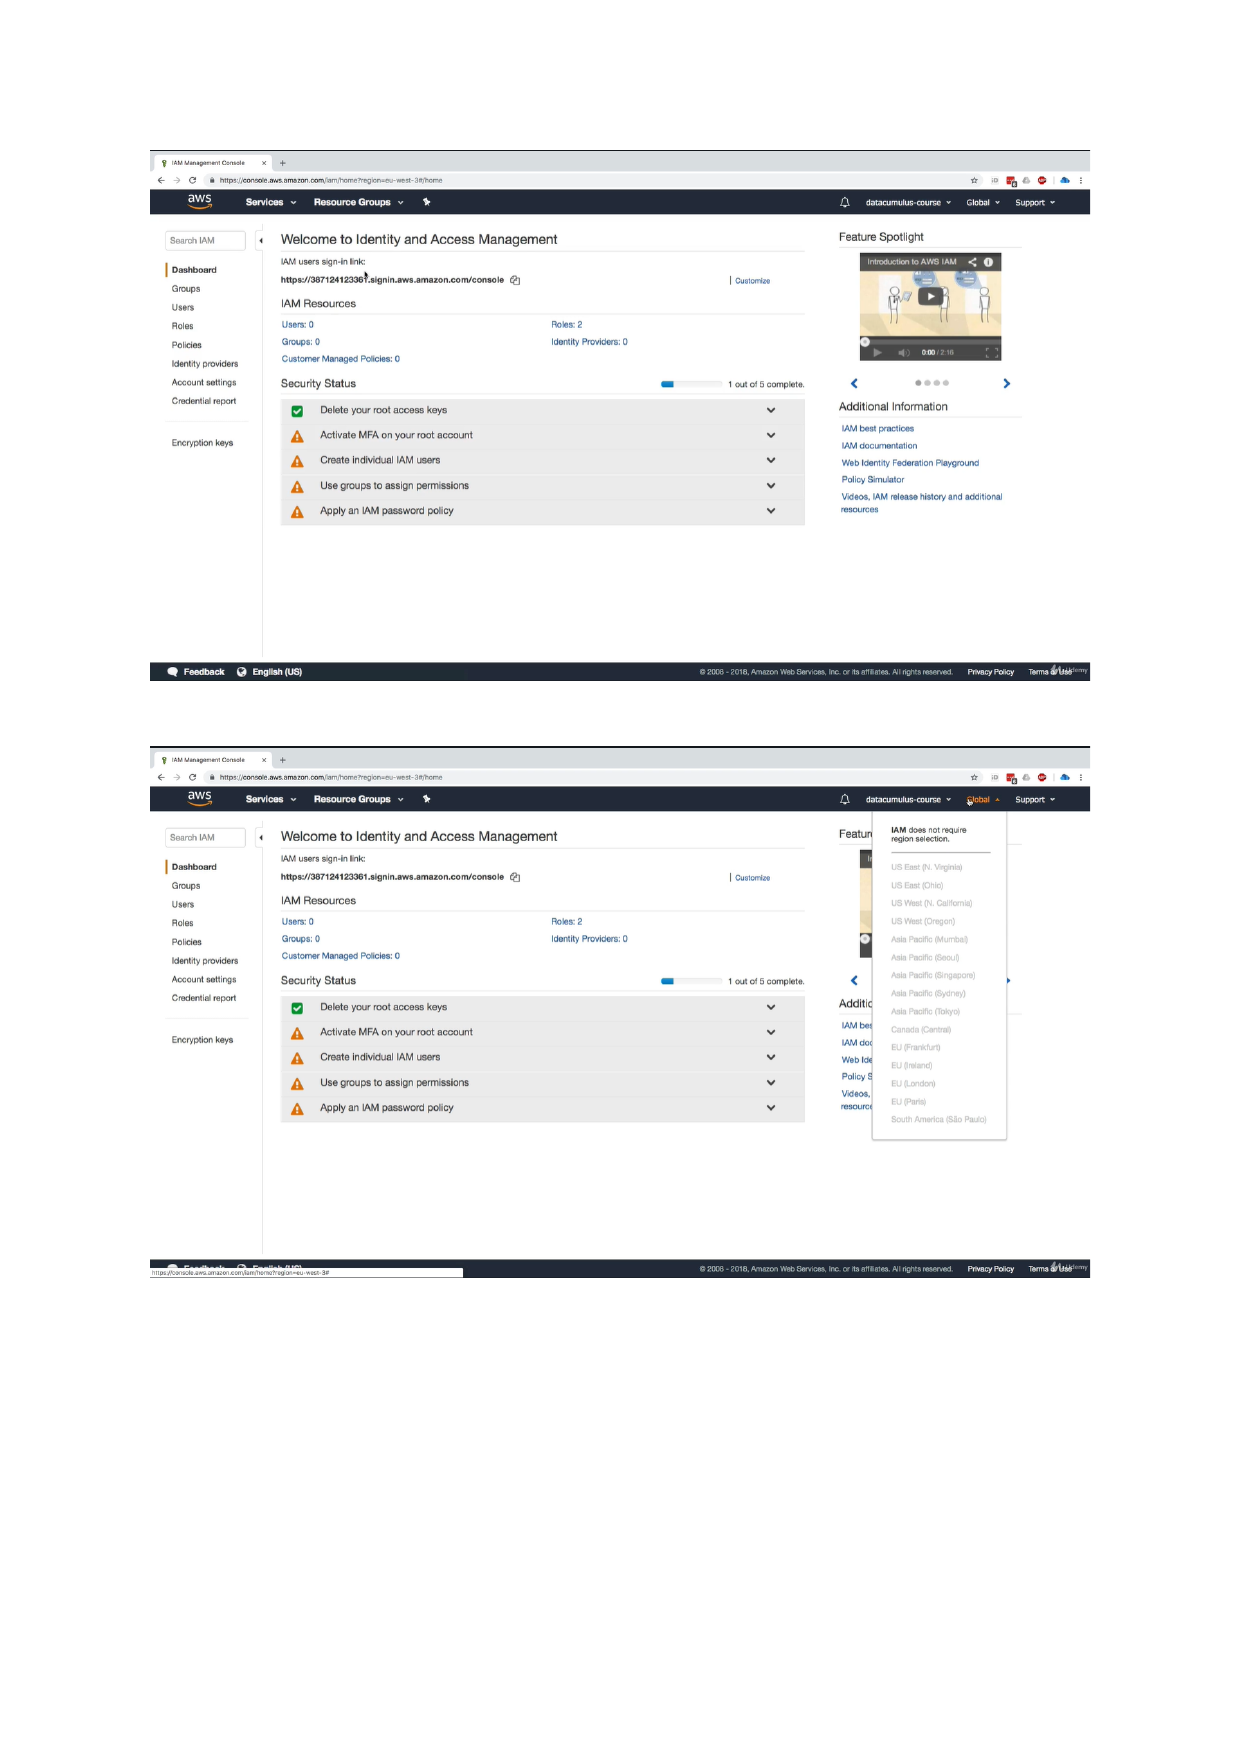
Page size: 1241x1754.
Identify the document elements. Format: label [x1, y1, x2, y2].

picture [150, 746, 1091, 1278]
picture [150, 150, 1091, 681]
